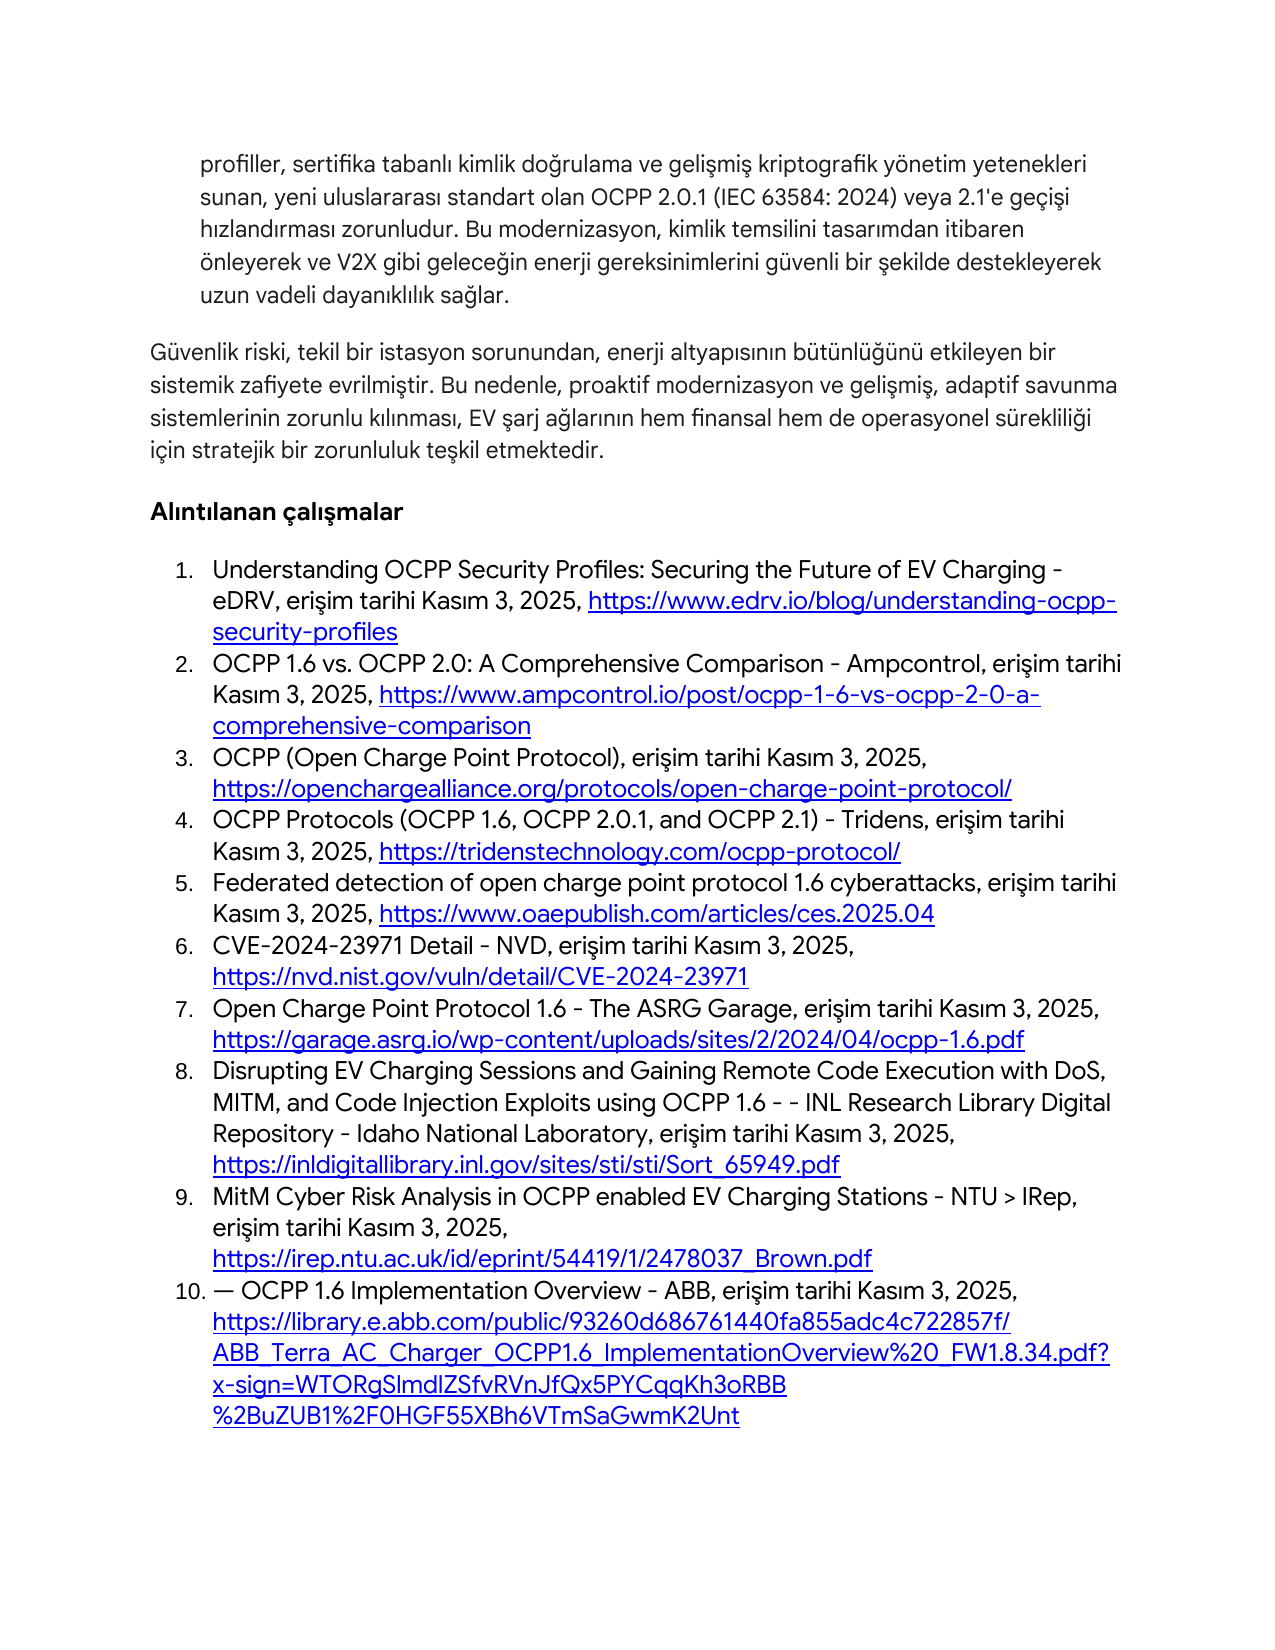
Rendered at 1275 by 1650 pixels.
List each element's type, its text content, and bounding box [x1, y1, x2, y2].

list OCPP 1.6 vs. OCPP 2.0: A Comprehensive Comparison - Ampcontrol, erişim tarihi Kasım 3, 2025, https://www.ampcontrol.io/post/ocpp-1-6-vs-ocpp-2-0-a-comprehensive-comparison [175, 648, 1125, 742]
list OCPP (Open Charge Point Protocol), erişim tarihi Kasım 3, 2025, https://openchargealliance.org/protocols/open-charge-point-protocol/ [175, 742, 1125, 805]
list MitM Cyber Risk Analysis in OCPP enabled EV Charging Stations - NTU > IRep, erişim tarihi Kasım 3, 2025, https://irep.ntu.ac.uk/id/eprint/54419/1/2478037_Brown.pdf [175, 1181, 1125, 1275]
list CVE-2024-23971 Detail - NVD, erişim tarihi Kasım 3, 2025, https://nvd.nist.gov/vuln/detail/CVE-2024-23971 [175, 930, 1125, 993]
list — OCPP 1.6 Implementation Overview - ABB, erişim tarihi Kasım 3, 2025, https://library.e.abb.com/public/93260d686761440fa855adc4c722857f/ABB_Terra_AC_Charger_OCPP1.6_ImplementationOverview%20_FW1.8.34.pdf?x-sign=WTORgSlmdlZSfvRVnJfQx5PYCqqKh3oRBB%2BuZUB1%2F0HGF55XBh6VTmSaGwmK2Unt [175, 1275, 1125, 1432]
list Understanding OCPP Security Profiles: Securing the Future of EV Charging - eDRV, erişim tarihi Kasım 3, 2025, https://www.edrv.io/blog/understanding-ocpp-security-profiles [175, 554, 1125, 648]
subtitle Alıntılanan çalışmalar [150, 496, 1125, 527]
list Federated detection of open charge point protocol 1.6 cyberattacks, erişim tarihi Kasım 3, 2025, https://www.oaepublish.com/articles/ces.2025.04 [175, 867, 1125, 930]
list Open Charge Point Protocol 1.6 - The ASRG Garage, erişim tarihi Kasım 3, 2025, https://garage.asrg.io/wp-content/uploads/sites/2/2024/04/ocpp-1.6.pdf [175, 993, 1125, 1056]
text Güvenlik riski, tekil bir istasyon sorunundan, enerji altyapısının bütünlüğünü etkileyen bir sistemik zafiyete evrilmiştir. Bu nedenle, proaktif modernizasyon ve gelişmiş, adaptif savunma sistemlerinin zorunlu kılınması, EV şarj ağlarının hem finansal hem de operasyonel sürekliliği için stratejik bir zorunluluk teşkil etmektedir. [150, 338, 1125, 465]
list Disrupting EV Charging Sessions and Gaining Remote Code Execution with DoS, MITM, and Code Injection Exploits using OCPP 1.6 - - INL Research Library Digital Repository - Idaho National Laboratory, erişim tarihi Kasım 3, 2025, https://inldigitallibrary.inl.gov/sites/sti/sti/Sort_65949.pdf [175, 1056, 1125, 1181]
list OCPP Protocols (OCPP 1.6, OCPP 2.0.1, and OCPP 2.1) - Tridens, erişim tarihi Kasım 3, 2025, https://tridenstechnology.com/ocpp-protocol/ [175, 805, 1125, 867]
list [162, 150, 1125, 309]
